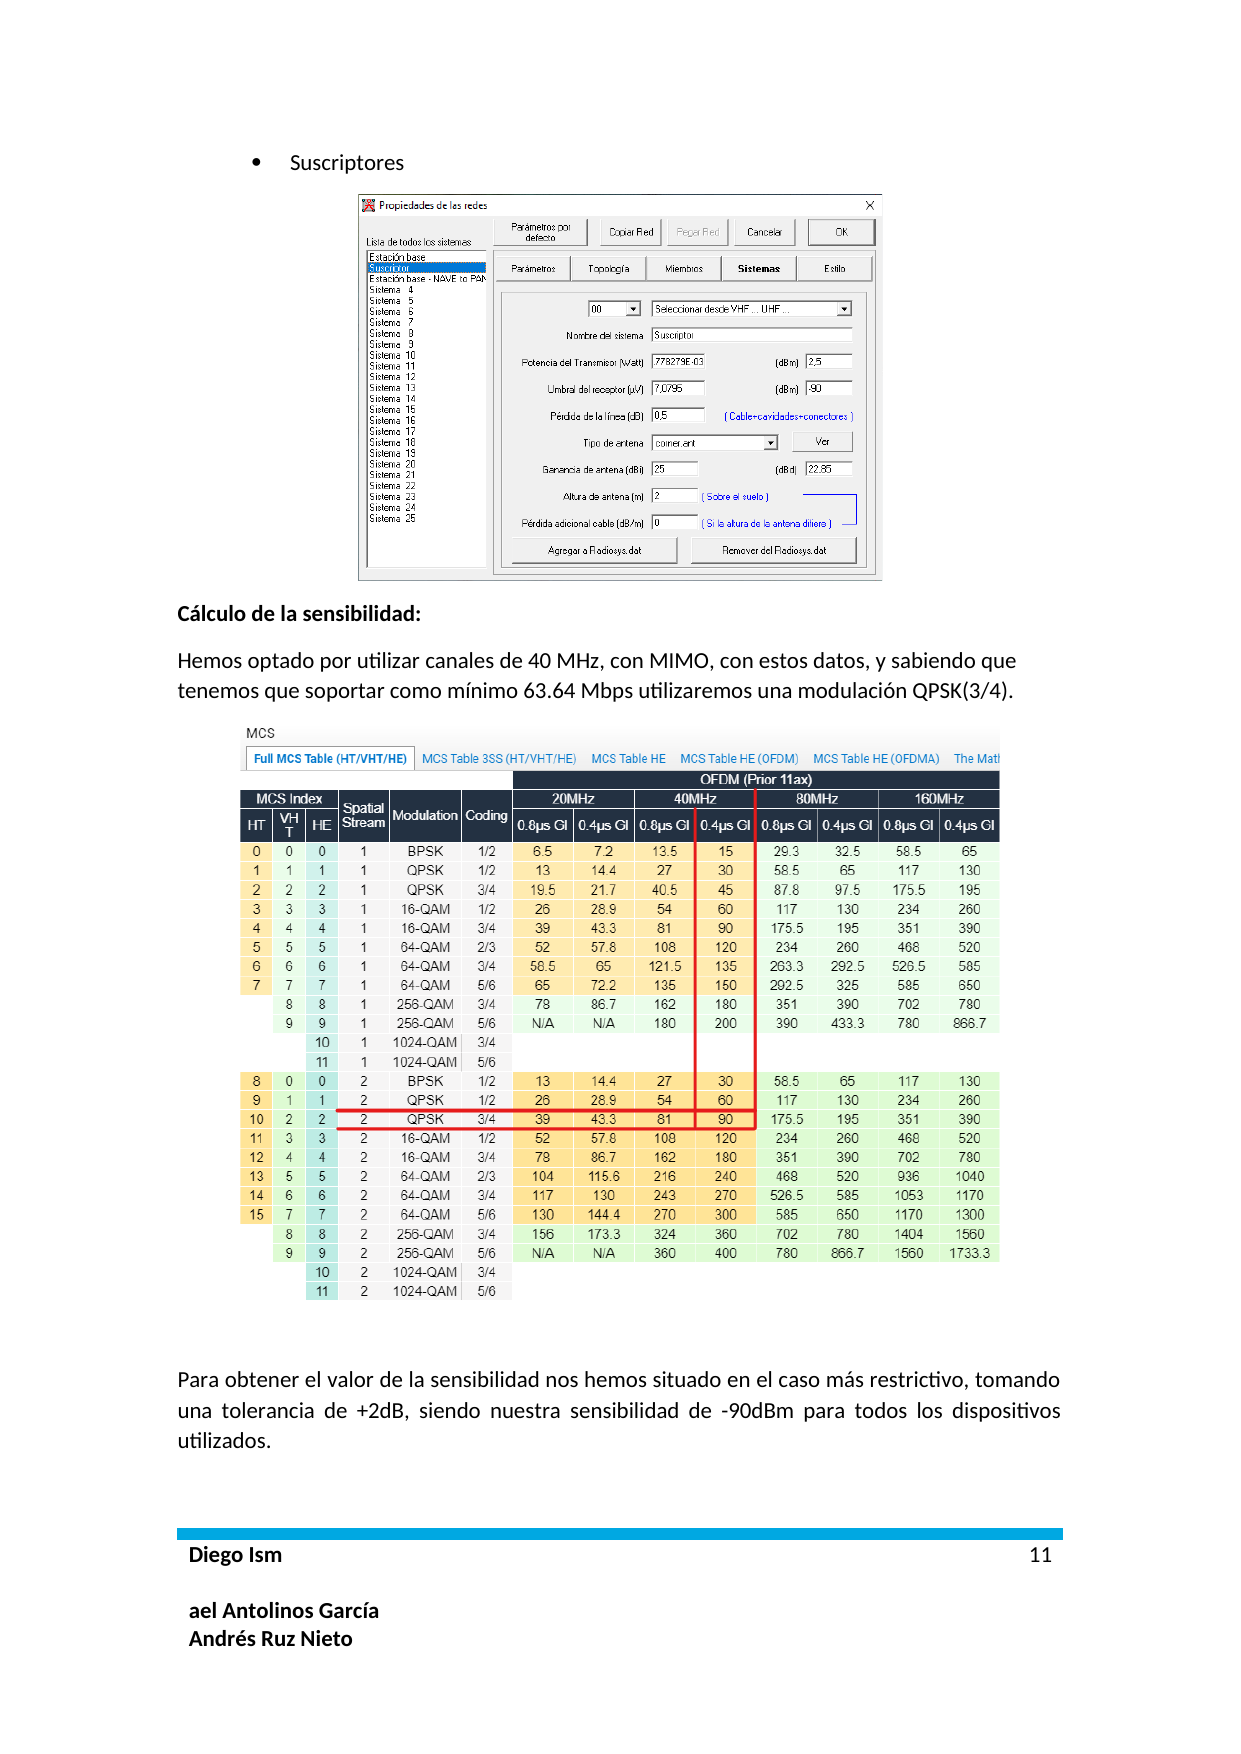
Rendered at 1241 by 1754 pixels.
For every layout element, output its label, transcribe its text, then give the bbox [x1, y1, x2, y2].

text Para obtener el valor de la sensibilidad nos hemos situado en el caso más restrictivo, tomando una tolerancia de +2dB, siendo nuestra sensibilidad de -90dBm para todos los dispositivos utilizados. [177, 1366, 1063, 1454]
picture [358, 194, 883, 581]
picture [240, 723, 1000, 1300]
text Hemos optado por utilizar canales de 40 MHz, con MIMO, con estos datos, y sabiendo que tenemos que soportar como mínimo 63.64 Mbps utilizaremos una modulación QPSK(3/4). [177, 646, 1063, 704]
list Suscriptores [252, 148, 1063, 176]
text Cálculo de la sensibilidad: [177, 599, 1063, 627]
